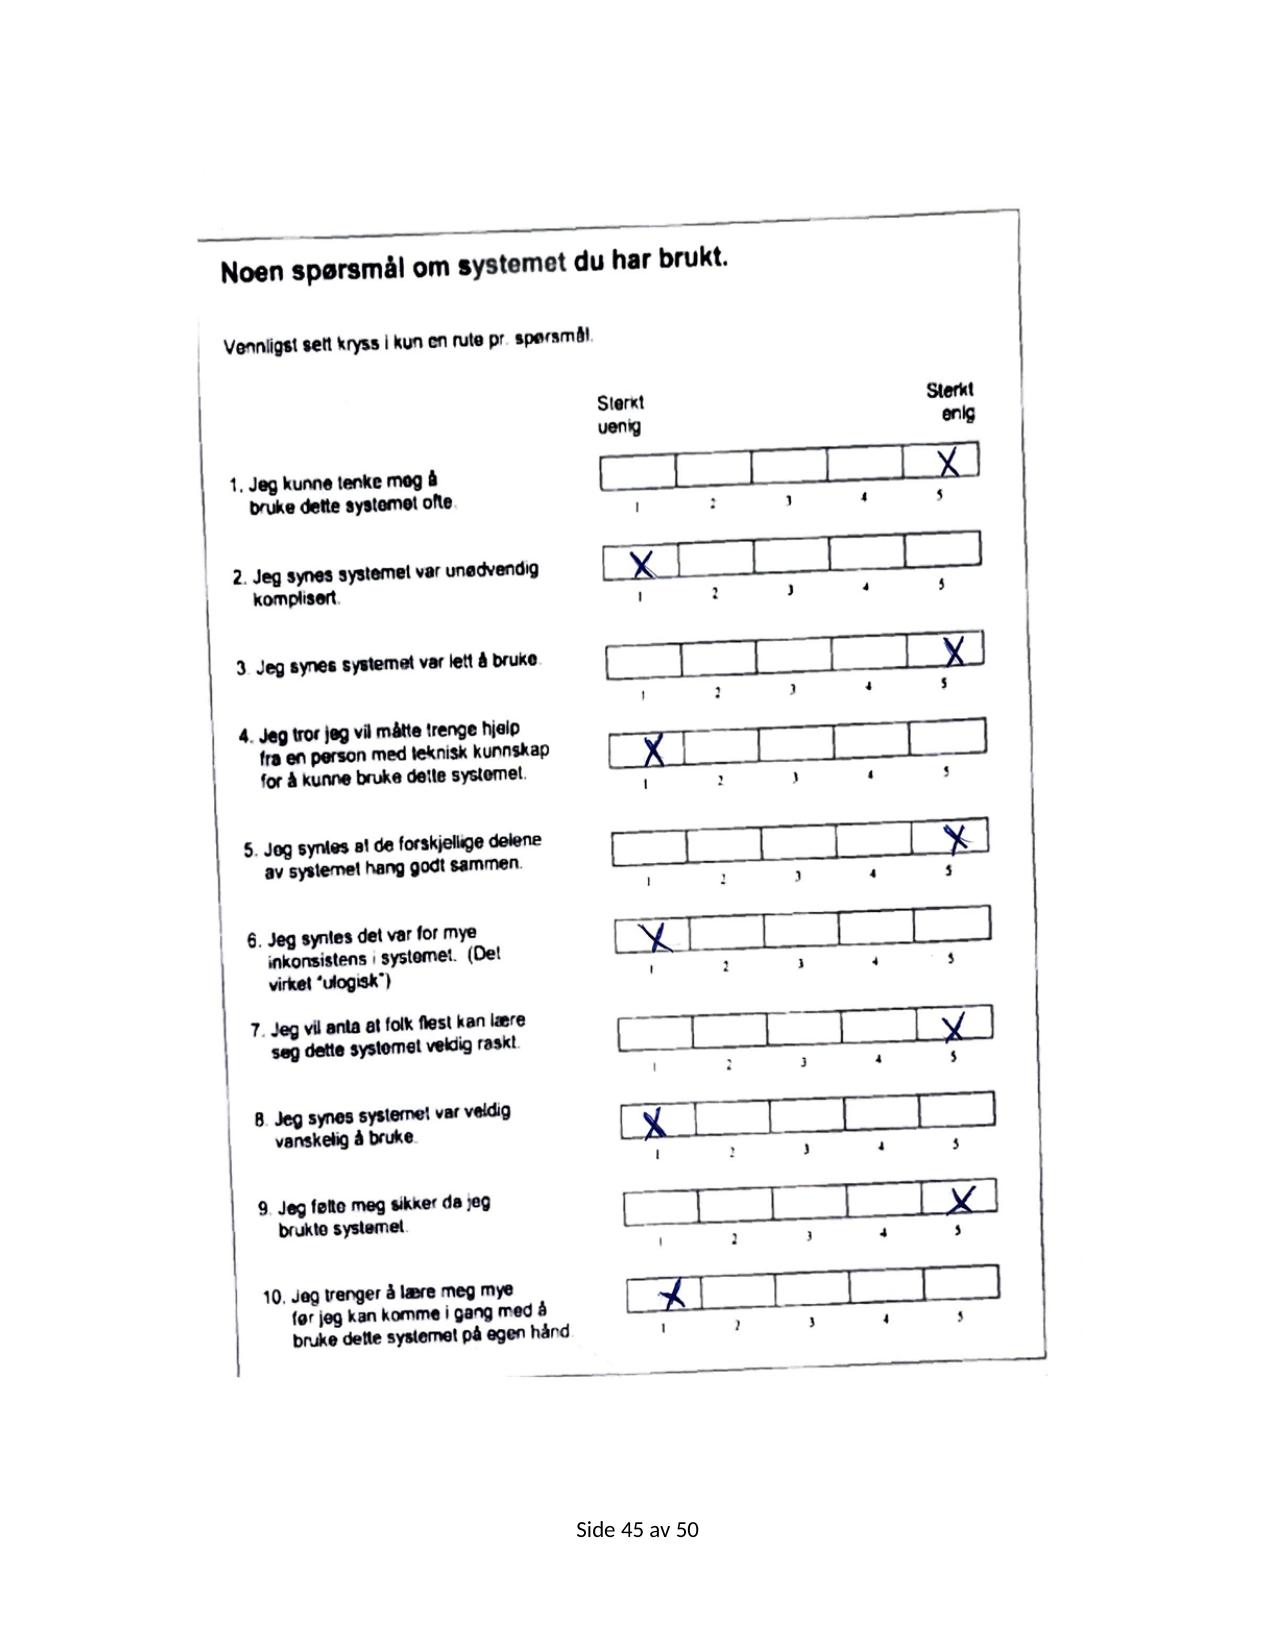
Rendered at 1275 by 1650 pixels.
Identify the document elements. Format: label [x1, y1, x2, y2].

picture [187, 150, 1084, 1427]
